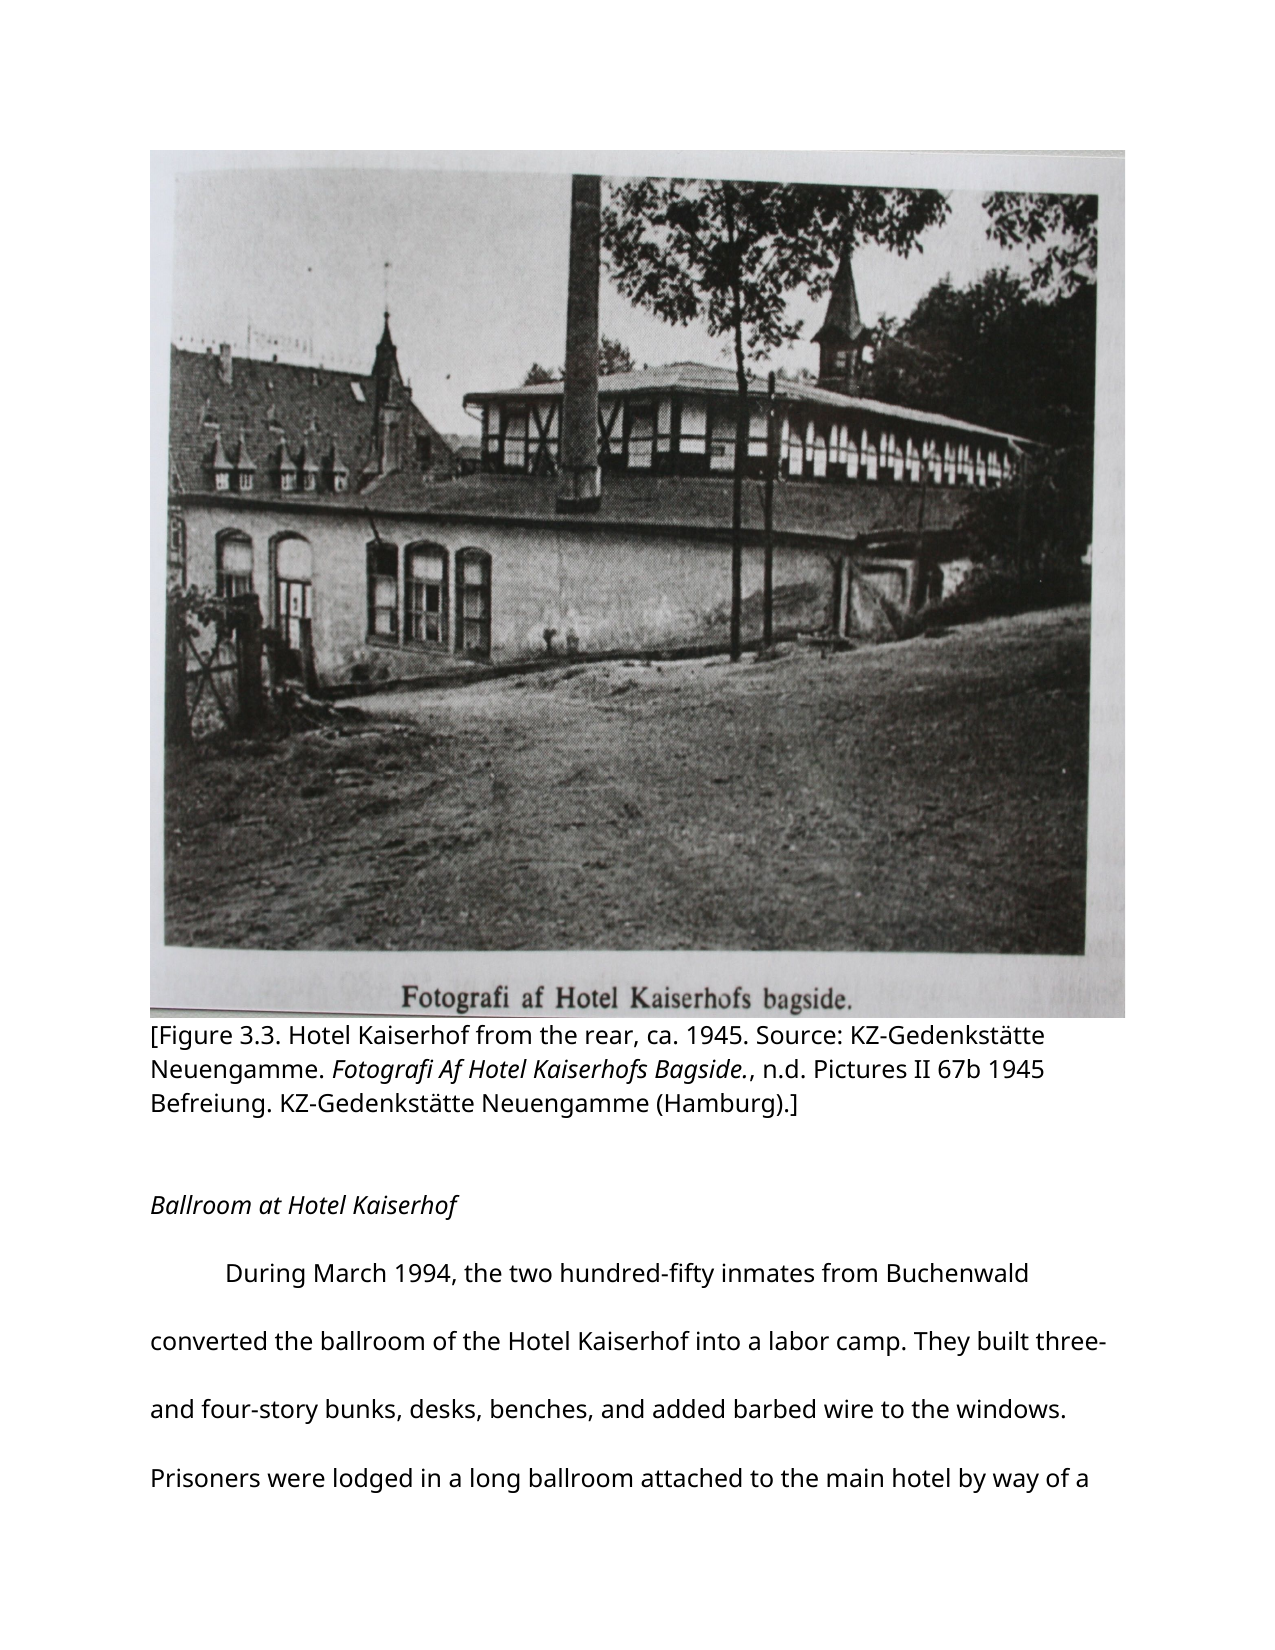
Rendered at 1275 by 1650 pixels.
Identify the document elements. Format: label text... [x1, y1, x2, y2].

text [Figure 3.3. Hotel Kaiserhof from the rear, ca. 1945. Source: KZ-Gedenkstätte Neuengamme. Fotografi Af Hotel Kaiserhofs Bagside., n.d. Pictures II 67b 1945 Befreiung. KZ-Gedenkstätte Neuengamme (Hamburg).] [150, 1018, 1125, 1119]
picture [150, 150, 1125, 1018]
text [150, 1256, 1125, 1494]
text Ballroom at Hotel Kaiserhof [150, 1188, 1125, 1222]
